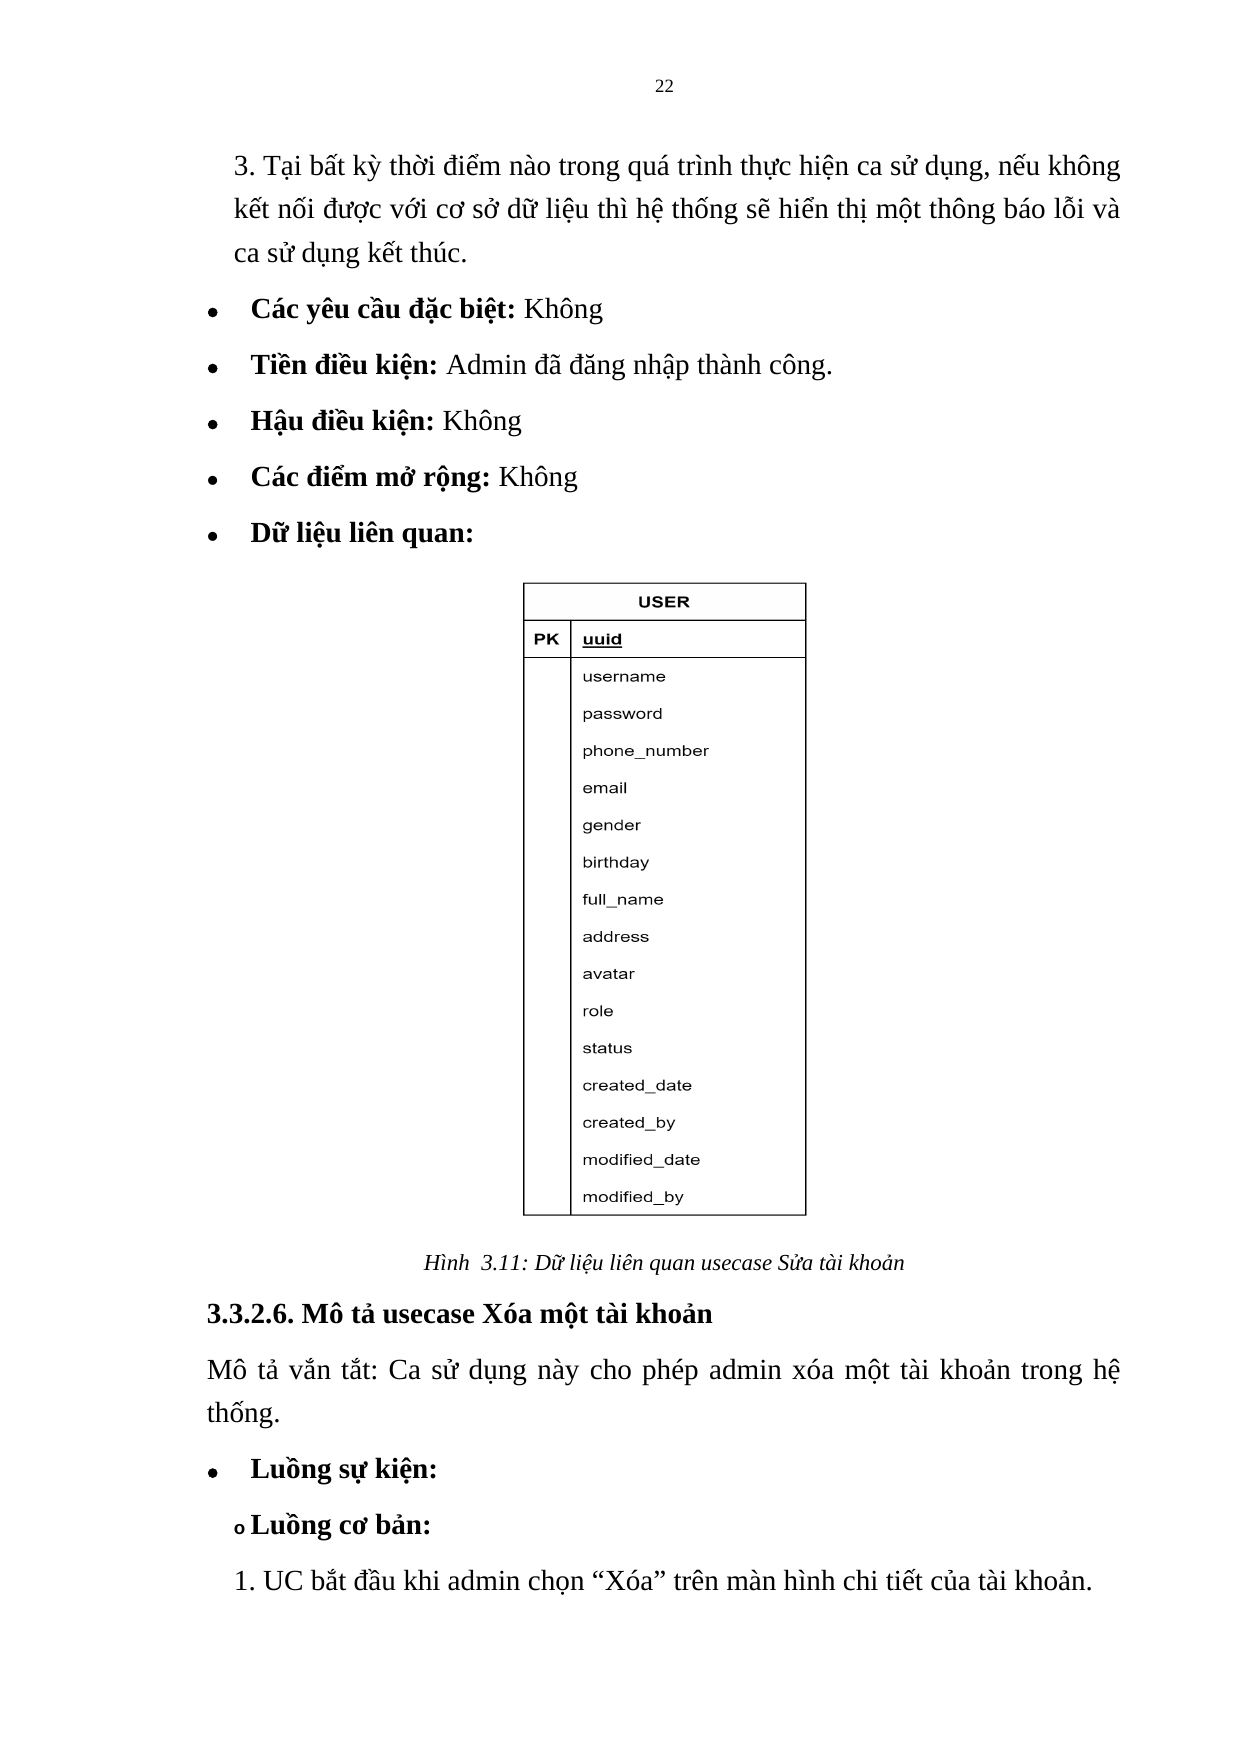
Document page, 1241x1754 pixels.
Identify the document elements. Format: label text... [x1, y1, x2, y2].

list UC bắt đầu khi admin chọn “Xóa” trên màn hình chi tiết của tài khoản. [234, 1563, 1122, 1597]
list Luồng sự kiện: [207, 1451, 1122, 1485]
list Luồng cơ bản: [234, 1507, 1122, 1541]
subtitle 3.3.2.6. Mô tả usecase Xóa một tài khoản [207, 1296, 1122, 1329]
picture [507, 571, 822, 1228]
list Hậu điều kiện: Không [207, 403, 1122, 436]
text Mô tả vắn tắt: Ca sử dụng này cho phép admin xóa một tài khoản trong hệ thống. [207, 1352, 1122, 1429]
list Tiền điều kiện: Admin đã đăng nhập thành công. [207, 347, 1122, 380]
list Các điểm mở rộng: Không [207, 459, 1122, 492]
list Dữ liệu liên quan: [207, 515, 1122, 548]
list Tại bất kỳ thời điểm nào trong quá trình thực hiện ca sử dụng, nếu không kết nối được với cơ sở dữ liệu thì hệ thống sẽ hiển thị một thông báo lỗi và ca sử dụng kết thúc. [234, 148, 1122, 268]
list Các yêu cầu đặc biệt: Không [207, 291, 1122, 324]
